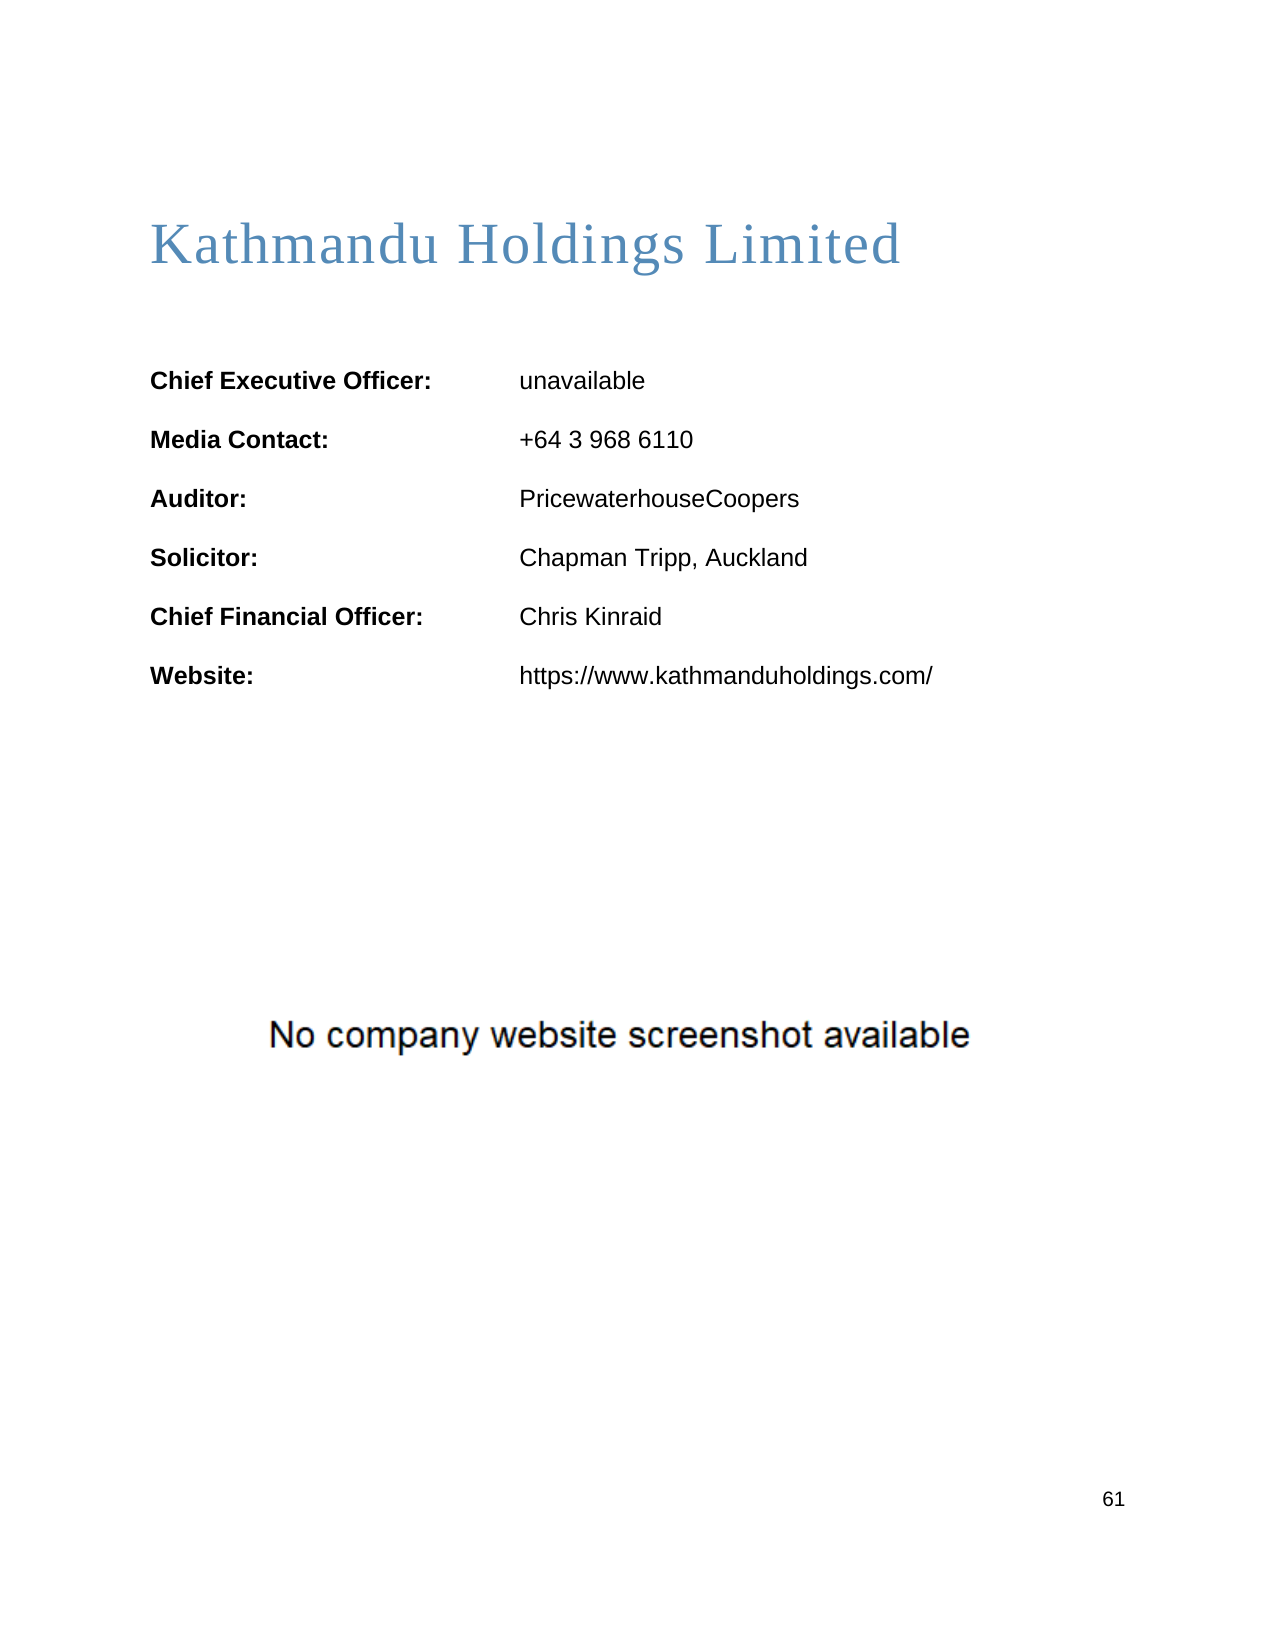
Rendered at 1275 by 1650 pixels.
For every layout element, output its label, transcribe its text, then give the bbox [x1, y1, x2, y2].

table_cell Auditor: [139, 477, 508, 536]
table_cell Chapman Tripp, Auckland [508, 536, 1113, 595]
picture [150, 785, 1091, 1284]
table_cell Chief Financial Officer: [139, 595, 508, 654]
table_header unavailable [508, 359, 1113, 418]
table_cell Website: [139, 654, 508, 713]
table_cell Media Contact: [139, 418, 508, 477]
table_header Chief Executive Officer: [139, 359, 508, 418]
table_cell https://www.kathmanduholdings.com/ [508, 654, 1113, 713]
table_cell +64 3 968 6110 [508, 418, 1113, 477]
subtitle Kathmandu Holdings Limited [150, 209, 1125, 276]
table_cell Solicitor: [139, 536, 508, 595]
table_cell PricewaterhouseCoopers [508, 477, 1113, 536]
table_cell Chris Kinraid [508, 595, 1113, 654]
